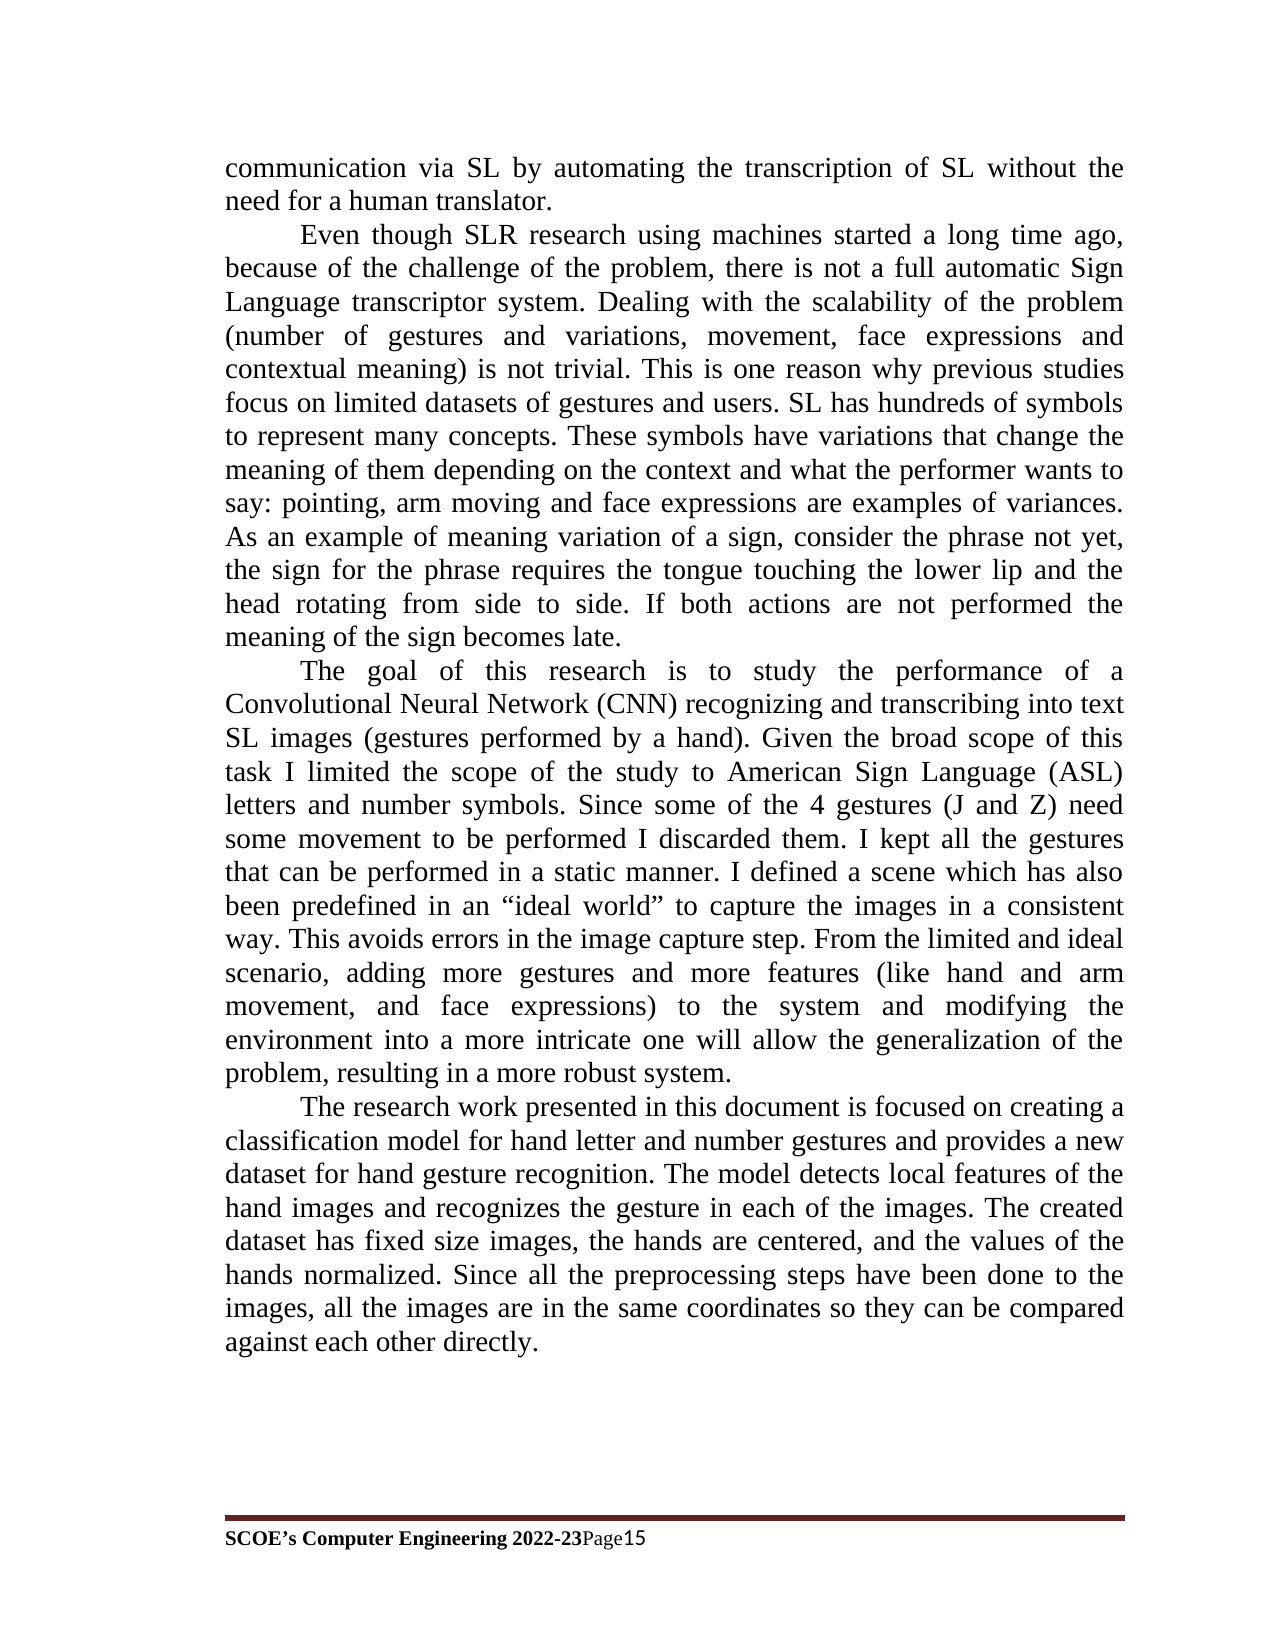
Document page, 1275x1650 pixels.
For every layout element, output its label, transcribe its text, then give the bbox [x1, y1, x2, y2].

text Even though SLR research using machines started a long time ago, because of the challenge of the problem, there is not a full automatic Sign Language transcriptor system. Dealing with the scalability of the problem (number of gestures and variations, movement, face expressions and contextual meaning) is not trivial. This is one reason why previous studies focus on limited datasets of gestures and users. SL has hundreds of symbols to represent many concepts. These symbols have variations that change the meaning of them depending on the context and what the performer wants to say: pointing, arm moving and face expressions are examples of variances. As an example of meaning variation of a sign, consider the phrase not yet, the sign for the phrase requires the tongue touching the lower lip and the head rotating from side to side. If both actions are not performed the meaning of the sign becomes late. [225, 217, 1125, 653]
text The research work presented in this document is focused on creating a classification model for hand letter and number gestures and provides a new dataset for hand gesture recognition. The model detects local features of the hand images and recognizes the gesture in each of the images. The created dataset has fixed size images, the hands are centered, and the values of the hands normalized. Since all the preprocessing steps have been done to the images, all the images are in the same coordinates so they can be compared against each other directly. [225, 1089, 1125, 1357]
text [225, 150, 1125, 217]
text The goal of this research is to study the performance of a Convolutional Neural Network (CNN) recognizing and transcribing into text SL images (gestures performed by a hand). Given the broad scope of this task I limited the scope of the study to American Sign Language (ASL) letters and number symbols. Since some of the 4 gestures (J and Z) need some movement to be performed I discarded them. I kept all the gestures that can be performed in a static manner. I defined a scene which has also been predefined in an “ideal world” to capture the images in a consistent way. This avoids errors in the image capture step. From the limited and ideal scenario, adding more gestures and more features (like hand and arm movement, and face expressions) to the system and modifying the environment into a more intricate one will allow the generalization of the problem, resulting in a more robust system. [225, 653, 1125, 1089]
